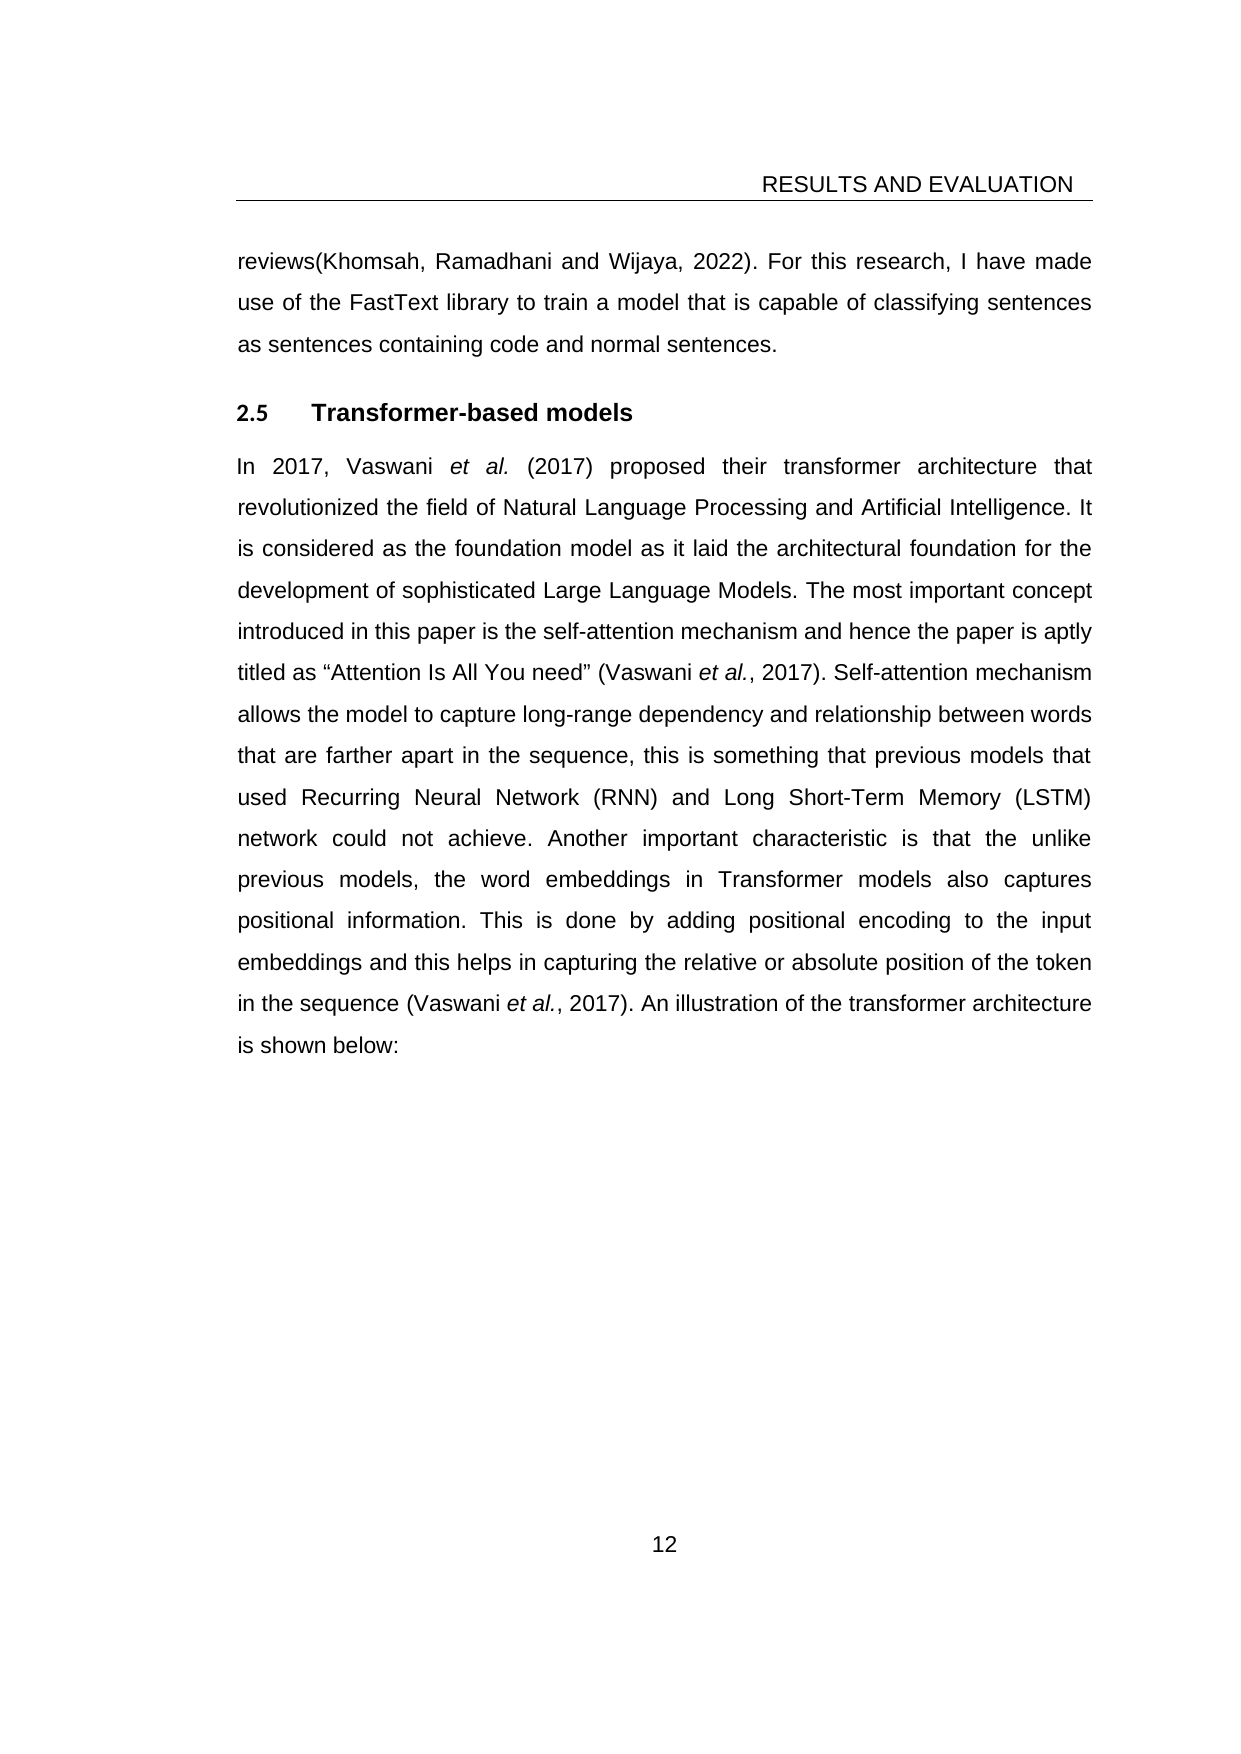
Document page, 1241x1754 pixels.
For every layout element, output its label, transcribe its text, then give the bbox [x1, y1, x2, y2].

subtitle Transformer-based models [236, 397, 1092, 428]
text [236, 248, 1092, 357]
text In 2017, Vaswani et al. proposed their transformer architecture that revolutionized the field of Natural Language Processing and Artificial Intelligence. It is considered as the foundation model as it laid the architectural foundation for the development of sophisticated Large Language Models. The most important concept introduced in this paper is the self-attention mechanism and hence the paper is aptly titled as “Attention Is All You need” . Self-attention mechanism allows the model to capture long-range dependency and relationship between words that are farther apart in the sequence, this is something that previous models that used Recurring Neural Network (RNN) and Long Short-Term Memory (LSTM) network could not achieve. Another important characteristic is that the unlike previous models, the word embeddings in Transformer models also captures positional information. This is done by adding positional encoding to the input embeddings and this helps in capturing the relative or absolute position of the token in the sequence . An illustration of the transformer architecture is shown below: [236, 453, 1092, 1058]
